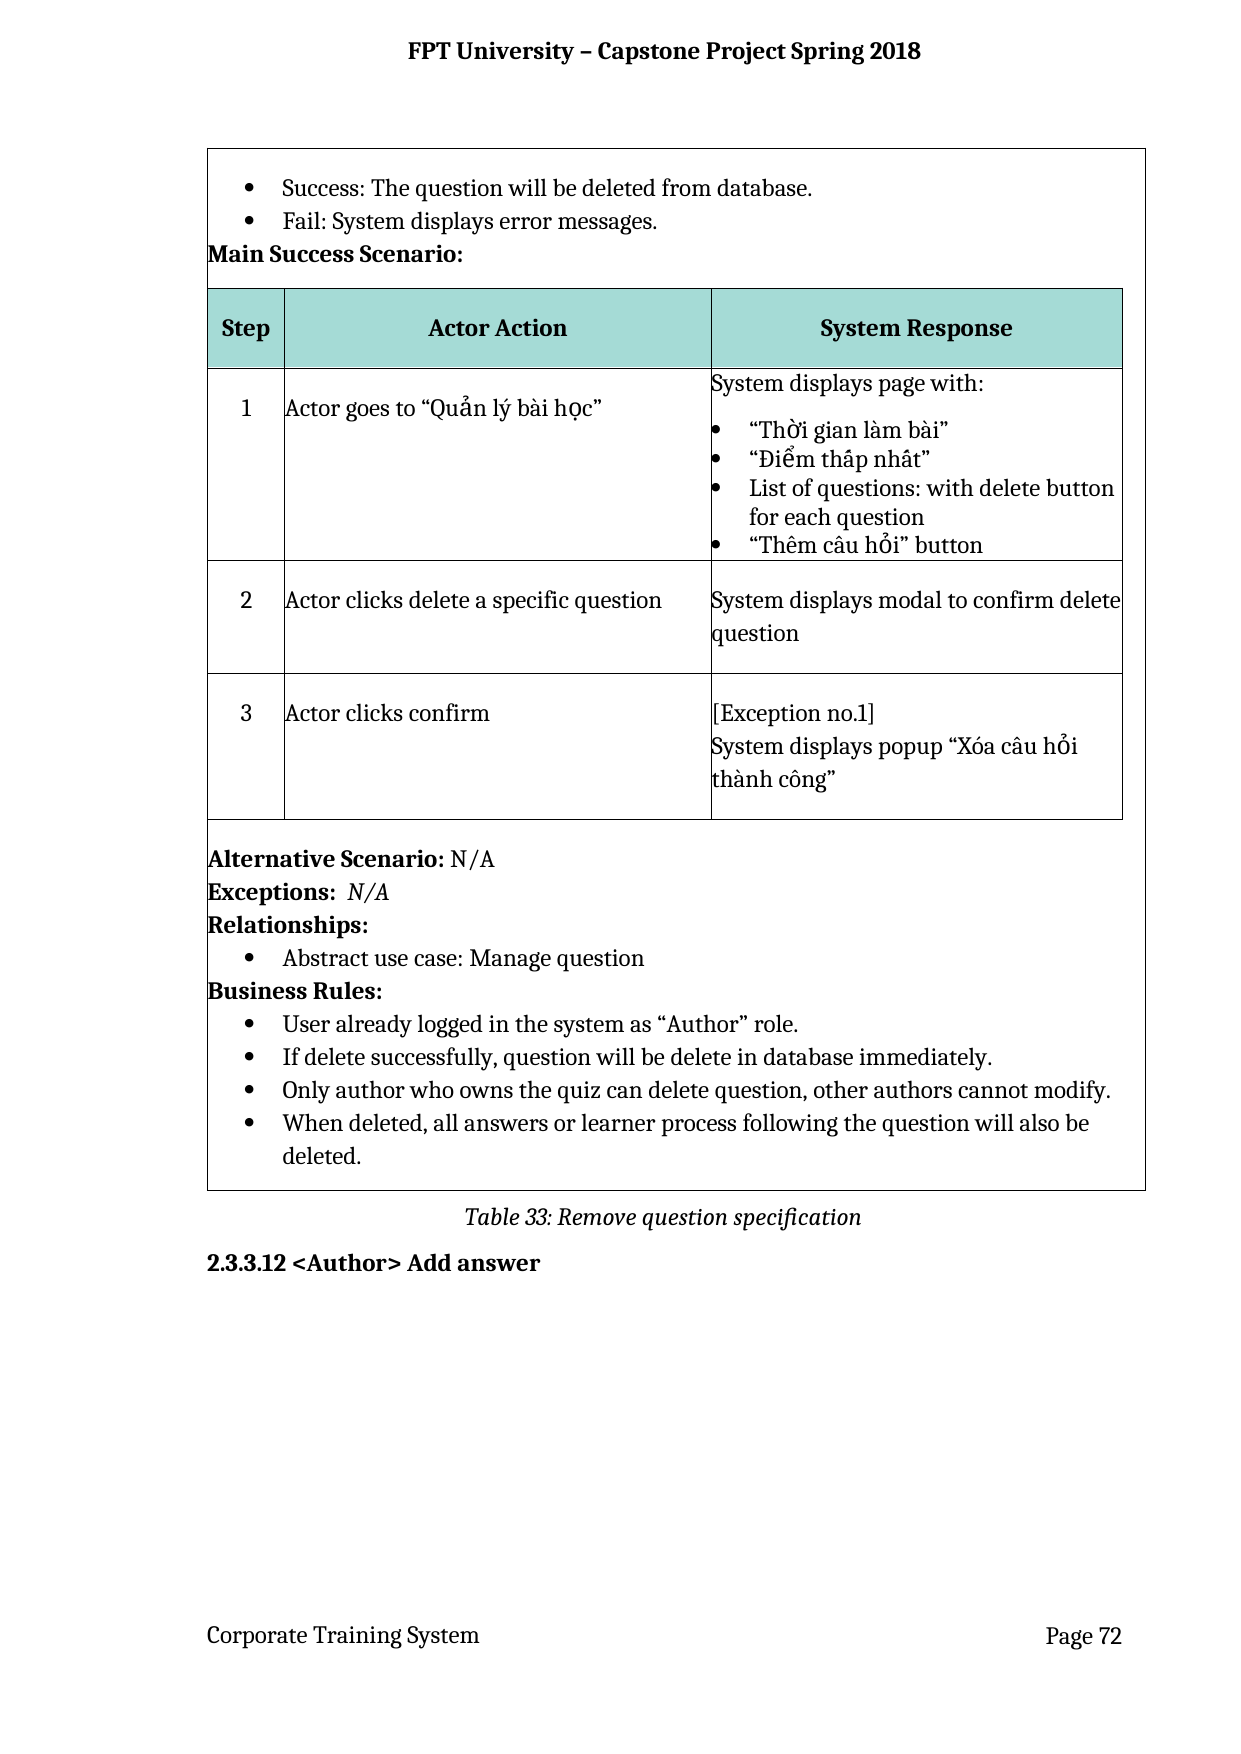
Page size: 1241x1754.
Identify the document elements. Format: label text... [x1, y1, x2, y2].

text 2.3.3.12 <Author> Add answer [207, 1249, 1122, 1277]
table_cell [208, 149, 1145, 1190]
